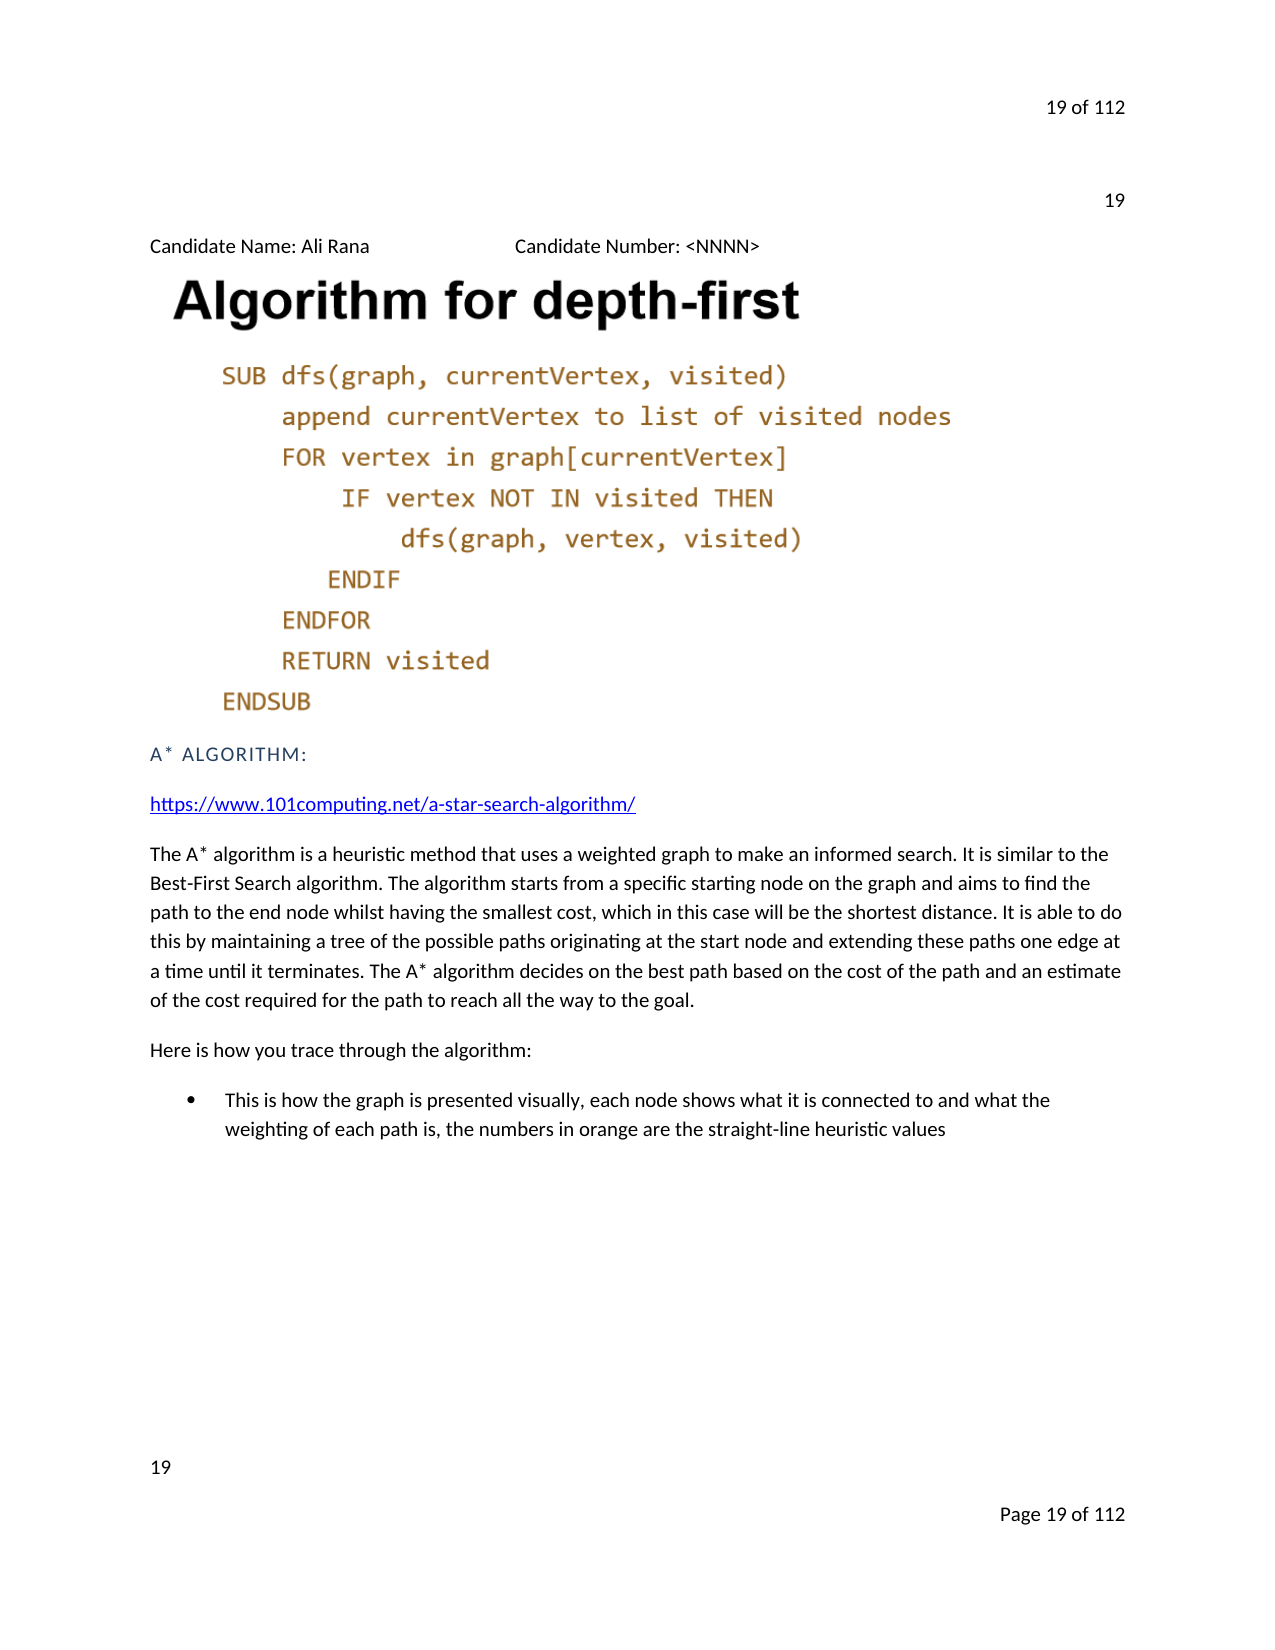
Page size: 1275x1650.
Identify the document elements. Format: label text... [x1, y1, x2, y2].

text A* Algorithm: [150, 741, 1125, 767]
text Here is how you trace through the algorithm: [150, 1037, 1125, 1062]
list This is how the graph is presented visually, each node shows what it is connected to and what the weighting of each path is, the numbers in orange are the straight-line heuristic values [187, 1087, 1125, 1142]
picture [150, 258, 955, 717]
text https://www.101computing.net/a-star-search-algorithm/ [150, 791, 1125, 817]
text The A* algorithm is a heuristic method that uses a weighted graph to make an informed search. It is similar to the Best-First Search algorithm. The algorithm starts from a specific starting node on the graph and aims to find the path to the end node whilst having the smallest cost, which in this case will be the shortest distance. It is able to do this by maintaining a tree of the possible paths originating at the start node and extending these paths one edge at a time until it terminates. The A* algorithm decides on the best path based on the cost of the path and an estimate of the cost required for the path to reach all the way to the goal. [150, 841, 1125, 1012]
